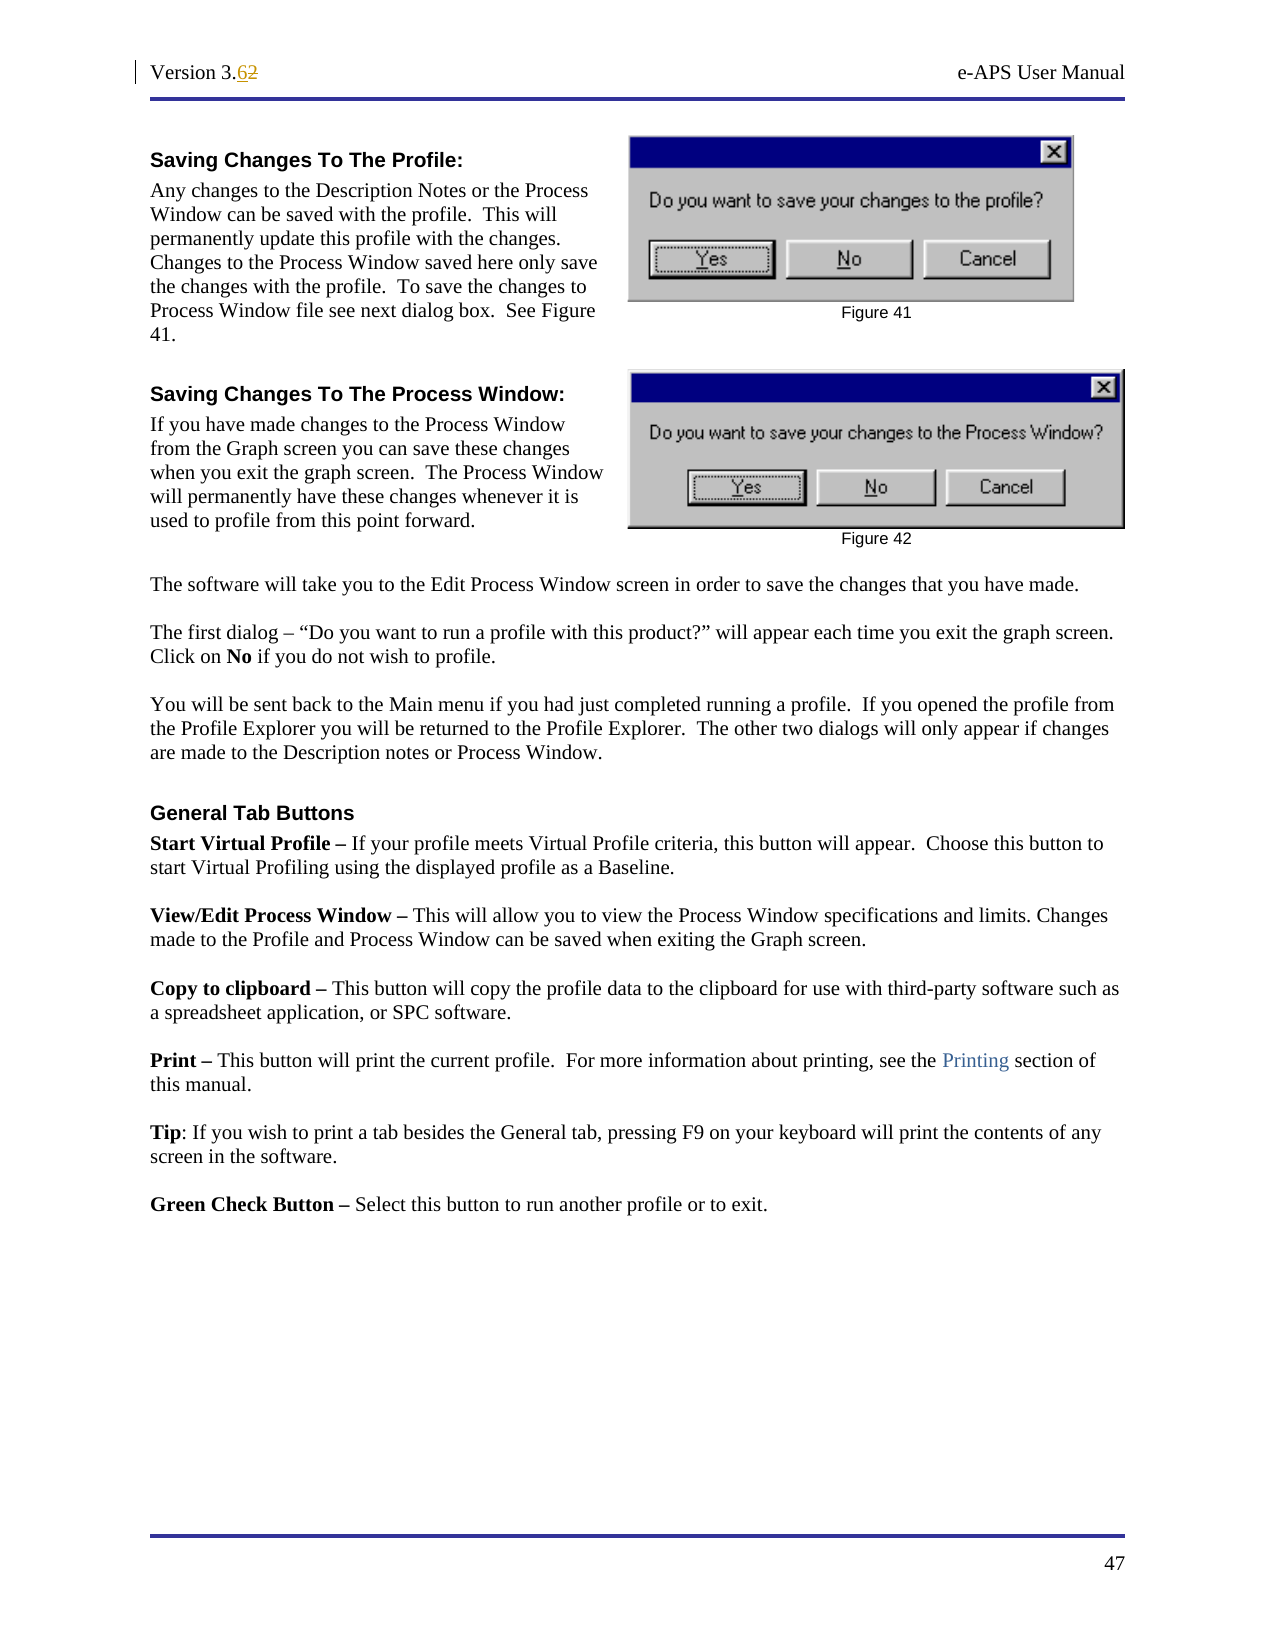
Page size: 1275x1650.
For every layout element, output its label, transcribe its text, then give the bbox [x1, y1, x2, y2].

text Tip: If you wish to print a tab besides the General tab, pressing F9 on your keyboard will print the contents of any screen in the software. [150, 1120, 1125, 1168]
table_header Saving Changes To The Profile: Any changes to the Description Notes or the Process Window can be saved with the profile. This will permanently update this profile with the changes. Changes to the Process Window saved here only save the changes with the profile. To save the changes to Process Window file see next dialog box. See . [139, 135, 616, 369]
subtitle General Tab Buttons [150, 801, 1125, 825]
text Start Virtual Profile – If your profile meets Virtual Profile criteria, this button will appear. Choose this button to start Virtual Profiling using the displayed profile as a Baseline. [150, 831, 1125, 879]
table_cell Saving Changes To The Process Window: If you have made changes to the Process Window from the Graph screen you can save these changes when you exit the graph screen. The Process Window will permanently have these changes whenever it is used to profile from this point forward. [139, 369, 616, 548]
text Print – This button will print the current profile. For more information about printing, see the section of this manual. [150, 1048, 1125, 1096]
picture [627, 369, 1125, 529]
text Copy to clipboard – This button will copy the profile data to the clipboard for use with third-party software such as a spreadsheet application, or SPC software. [150, 976, 1125, 1024]
text The software will take you to the Edit Process Window screen in order to save the changes that you have made. [150, 572, 1125, 596]
text The first dialog – “Do you want to run a profile with this product?” will appear each time you exit the graph screen. Click on No if you do not wish to profile. [150, 620, 1125, 668]
picture [627, 135, 1075, 302]
text View/Edit Process Window – This will allow you to view the Process Window specifications and limits. Changes made to the Profile and Process Window can be saved when exiting the Graph screen. [150, 903, 1125, 951]
text You will be sent back to the Main menu if you had just completed running a profile. If you opened the profile from the Profile Explorer you will be returned to the Profile Explorer. The other two dialogs will only appear if changes are made to the Description notes or Process Window. [150, 692, 1125, 764]
text Green Check Button – Select this button to run another profile or to exit. [150, 1192, 1125, 1216]
